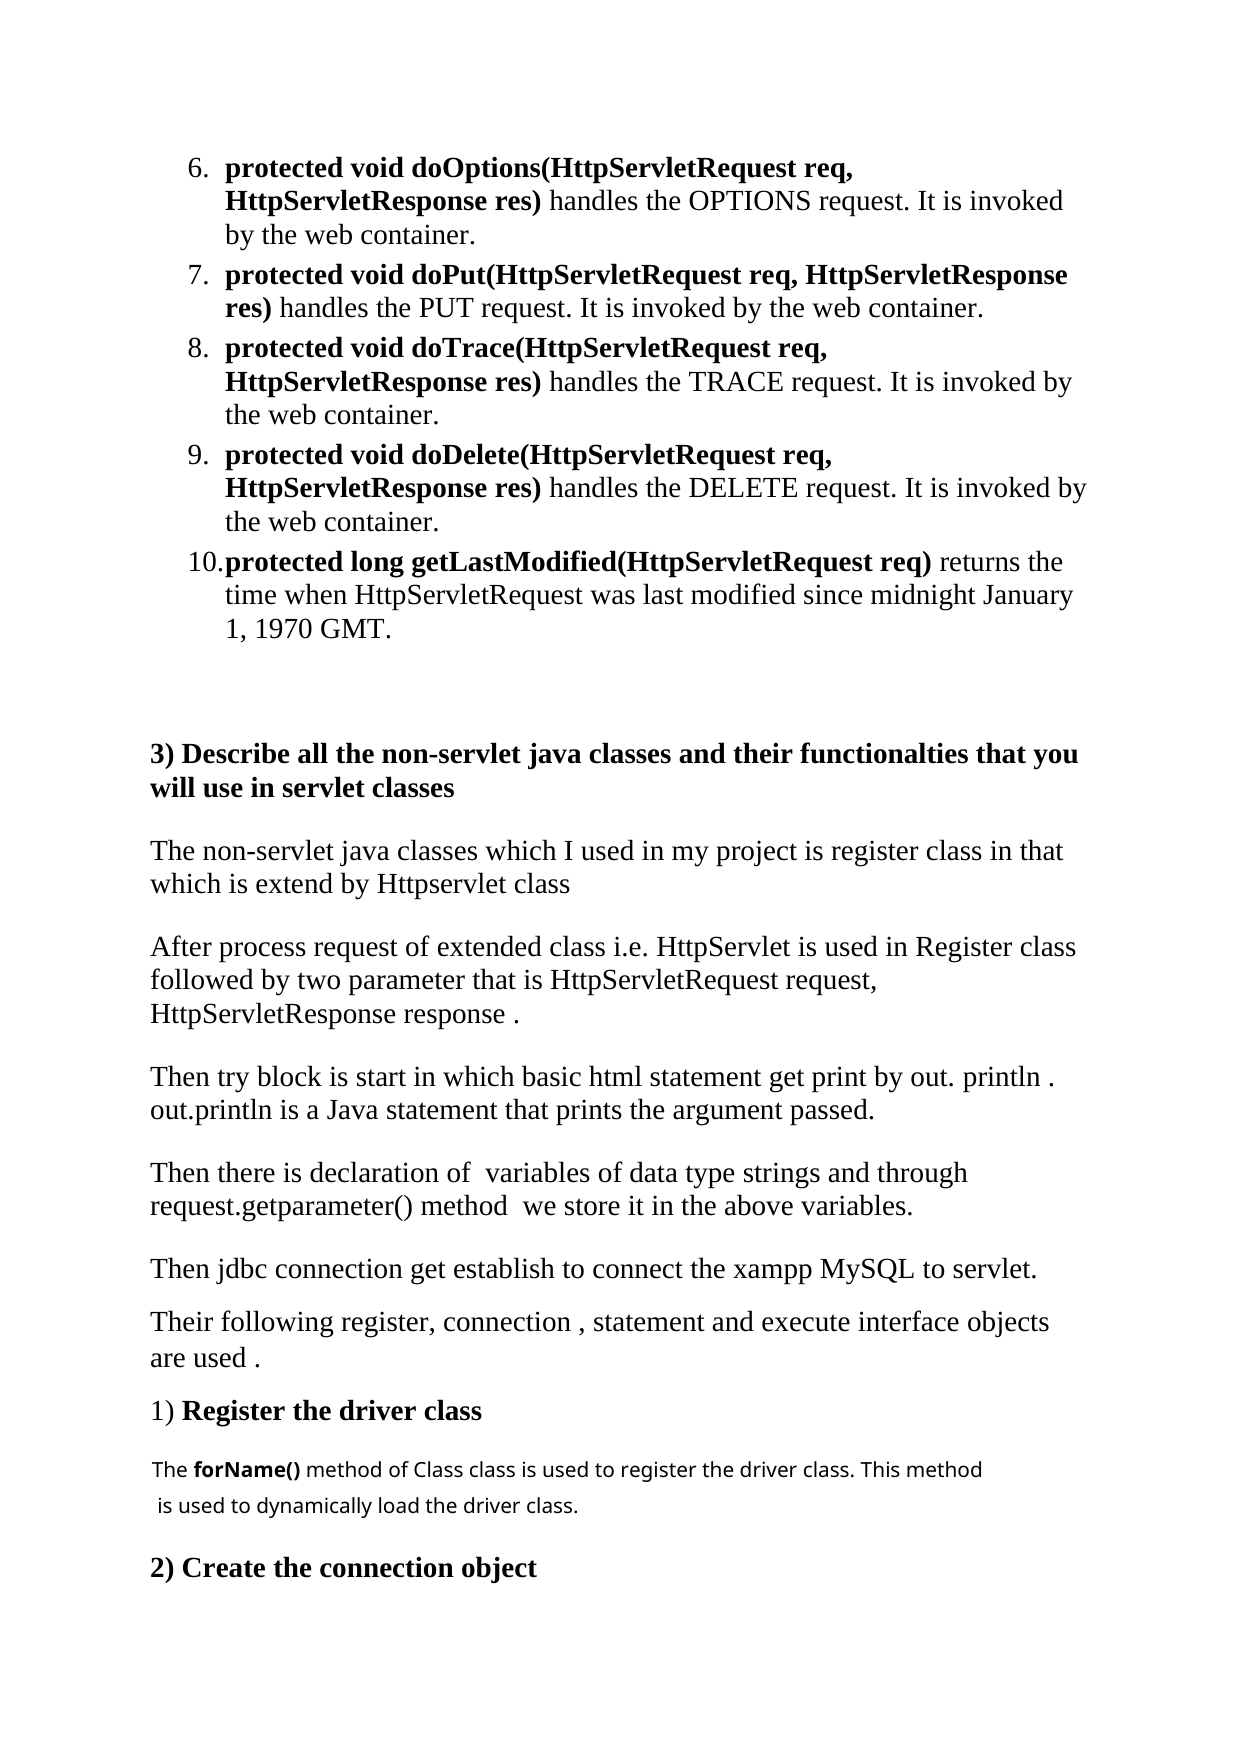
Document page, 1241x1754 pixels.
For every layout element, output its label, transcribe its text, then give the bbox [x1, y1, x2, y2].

list protected void doPut(HttpServletRequest req, HttpServletResponse res) handles the PUT request. It is invoked by the web container. [187, 257, 1090, 324]
list protected void doOptions(HttpServletRequest req, HttpServletResponse res) handles the OPTIONS request. It is invoked by the web container. [187, 150, 1090, 251]
text 2) Create the connection object [150, 1550, 1090, 1583]
text 1) Register the driver class [150, 1393, 1090, 1427]
text Then try block is start in which basic html statement get print by out. println . out.println is a Java statement that prints the argument passed. [150, 1059, 1090, 1126]
list protected long getLastModified(HttpServletRequest req) returns the time when HttpServletRequest was last modified since midnight January 1, 1970 GMT. [187, 544, 1090, 644]
text Their following register, connection , statement and execute interface objects are used . [150, 1304, 1090, 1374]
text After process request of extended class i.e. HttpServlet is used in Register class followed by two parameter that is HttpServletRequest request, HttpServletResponse response . [150, 929, 1090, 1029]
text Then there is declaration of variables of data type strings and through request.getparameter() method we store it in the above variables. [150, 1155, 1090, 1222]
text 3) Describe all the non-servlet java classes and their functionalties that you will use in servlet classes [150, 736, 1090, 803]
list protected void doTrace(HttpServletRequest req, HttpServletResponse res) handles the TRACE request. It is invoked by the web container. [187, 330, 1090, 431]
table_header The forName() method of Class class is used to register the driver class. This method is used to dynamically load the driver class. [150, 1446, 1240, 1521]
list protected void doDelete(HttpServletRequest req, HttpServletResponse res) handles the DELETE request. It is invoked by the web container. [187, 437, 1090, 538]
text The non-servlet java classes which I used in my project is register class in that which is extend by Httpservlet class [150, 833, 1090, 900]
text Then jdbc connection get establish to connect the xampp MySQL to servlet. [150, 1251, 1090, 1285]
